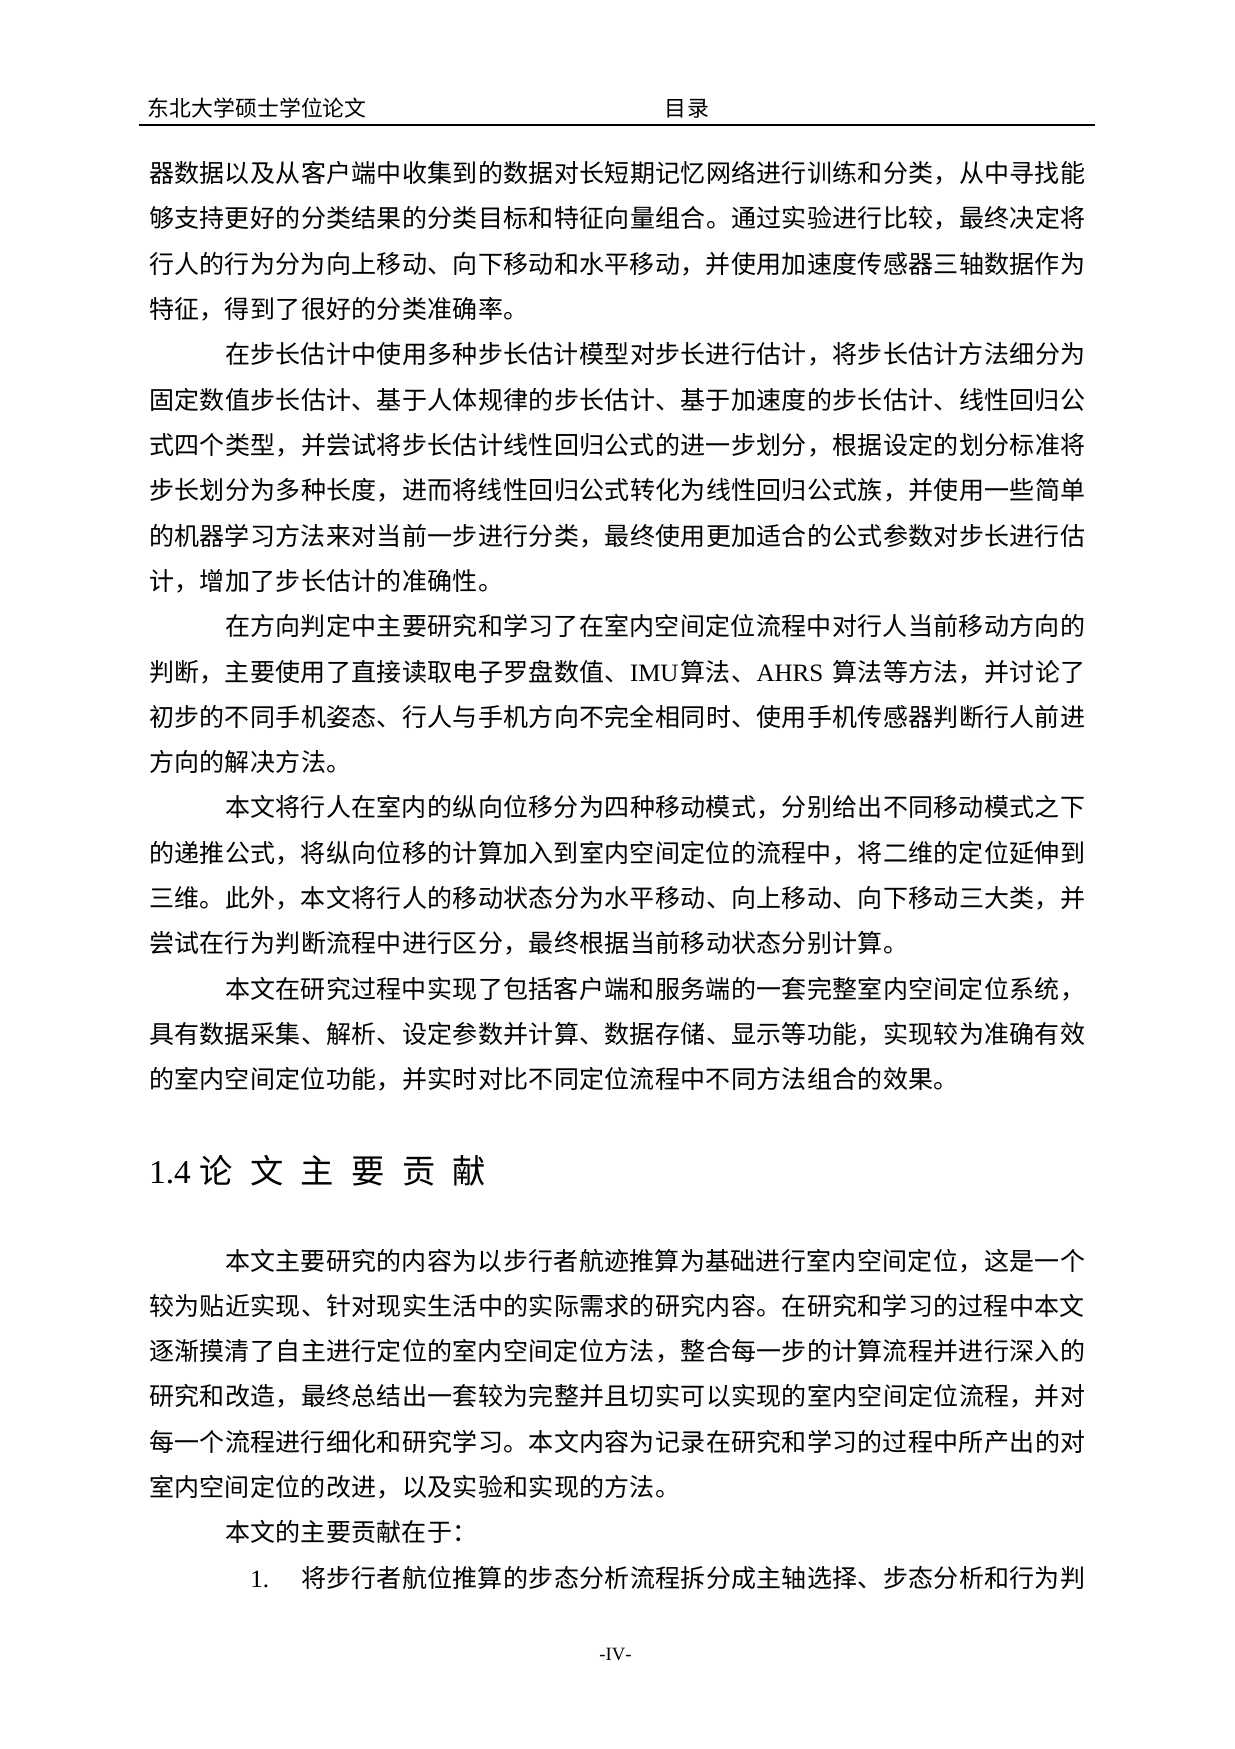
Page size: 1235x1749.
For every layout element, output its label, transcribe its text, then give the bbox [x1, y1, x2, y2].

text 本文在研究过程中实现了包括客户端和服务端的一套完整室内空间定位系统，具有数据采集、解析、设定参数并计算、数据存储、显示等功能，实现较为准确有效的室内空间定位功能，并实时对比不同定位流程中不同方法组合的效果。 [149, 965, 1085, 1101]
text 本文的主要贡献在于： [149, 1508, 1085, 1554]
text 在方向判定中主要研究和学习了在室内空间定位流程中对行人当前移动方向的判断，主要使用了直接读取电子罗盘数值、IMU算法、AHRS算法等方法，并讨论了初步的不同手机姿态、行人与手机方向不完全相同时、使用手机传感器判断行人前进方向的解决方法。 [149, 602, 1085, 783]
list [202, 1554, 1085, 1599]
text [149, 149, 1085, 330]
text 在步长估计中使用多种步长估计模型对步长进行估计，将步长估计方法细分为固定数值步长估计、基于人体规律的步长估计、基于加速度的步长估计、线性回归公式四个类型，并尝试将步长估计线性回归公式的进一步划分，根据设定的划分标准将步长划分为多种长度，进而将线性回归公式转化为线性回归公式族，并使用一些简单的机器学习方法来对当前一步进行分类，最终使用更加适合的公式参数对步长进行估计，增加了步长估计的准确性。 [149, 330, 1085, 602]
text 本文将行人在室内的纵向位移分为四种移动模式，分别给出不同移动模式之下的递推公式，将纵向位移的计算加入到室内空间定位的流程中，将二维的定位延伸到三维。此外，本文将行人的移动状态分为水平移动、向上移动、向下移动三大类，并尝试在行为判断流程中进行区分，最终根据当前移动状态分别计算。 [149, 783, 1085, 965]
text 本文主要研究的内容为以步行者航迹推算为基础进行室内空间定位，这是一个较为贴近实现、针对现实生活中的实际需求的研究内容。在研究和学习的过程中本文逐渐摸清了自主进行定位的室内空间定位方法，整合每一步的计算流程并进行深入的研究和改造，最终总结出一套较为完整并且切实可以实现的室内空间定位流程，并对每一个流程进行细化和研究学习。本文内容为记录在研究和学习的过程中所产出的对室内空间定位的改进，以及实验和实现的方法。 [149, 1236, 1085, 1508]
subtitle 论文主要贡献 [149, 1123, 1085, 1214]
